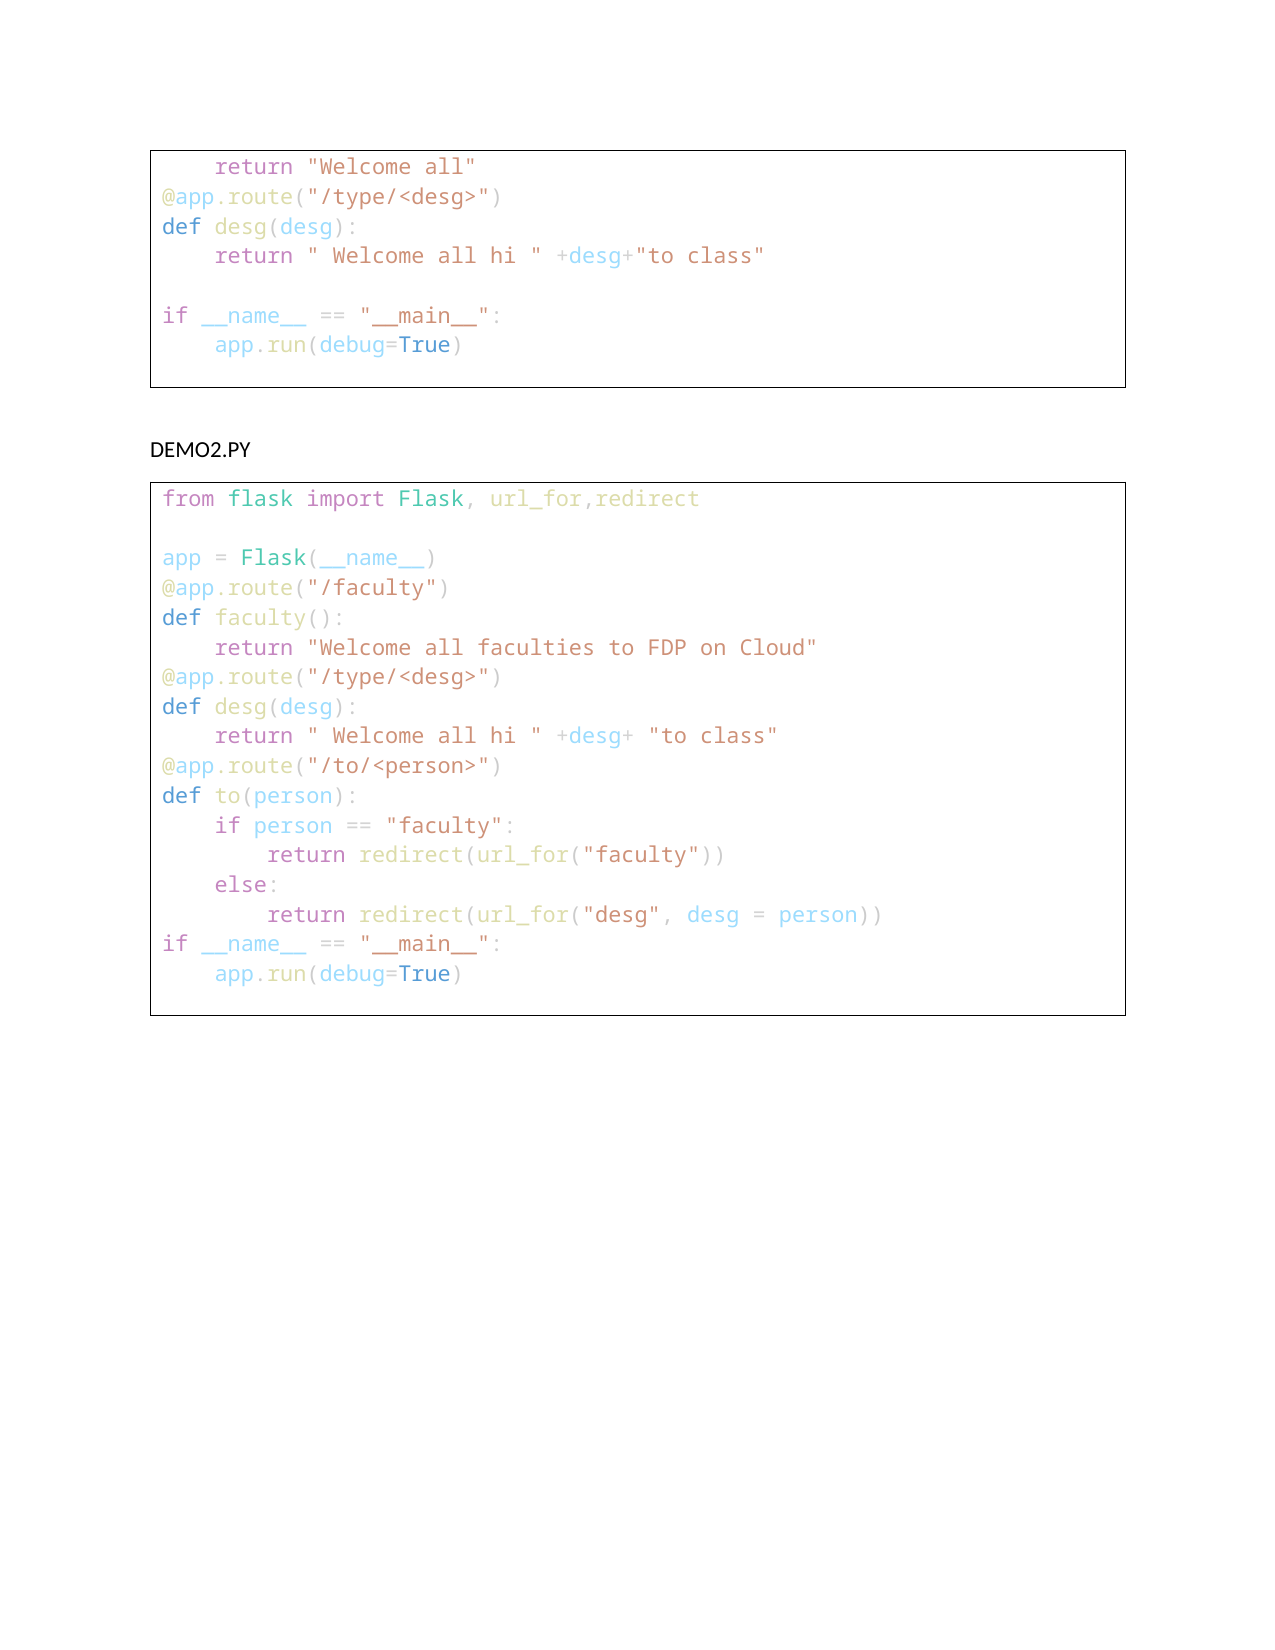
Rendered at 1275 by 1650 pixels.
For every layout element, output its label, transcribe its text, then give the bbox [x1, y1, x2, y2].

text DEMO2.PY [150, 435, 1125, 463]
table_header from flask import Flask, url_for,redirect app = Flask(__name__) @app.route("/faculty") def faculty(): return "Welcome all faculties to FDP on Cloud" @app.route("/type/<desg>") def desg(desg): return " Welcome all hi " +desg+ "to class" @app.route("/to/<person>") def to(person): if person == "faculty": return redirect(url_for("faculty")) else: return redirect(url_for("desg", desg = person)) if __name__ == "__main__": app.run(debug=True) [151, 483, 1125, 1015]
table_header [151, 151, 1125, 387]
